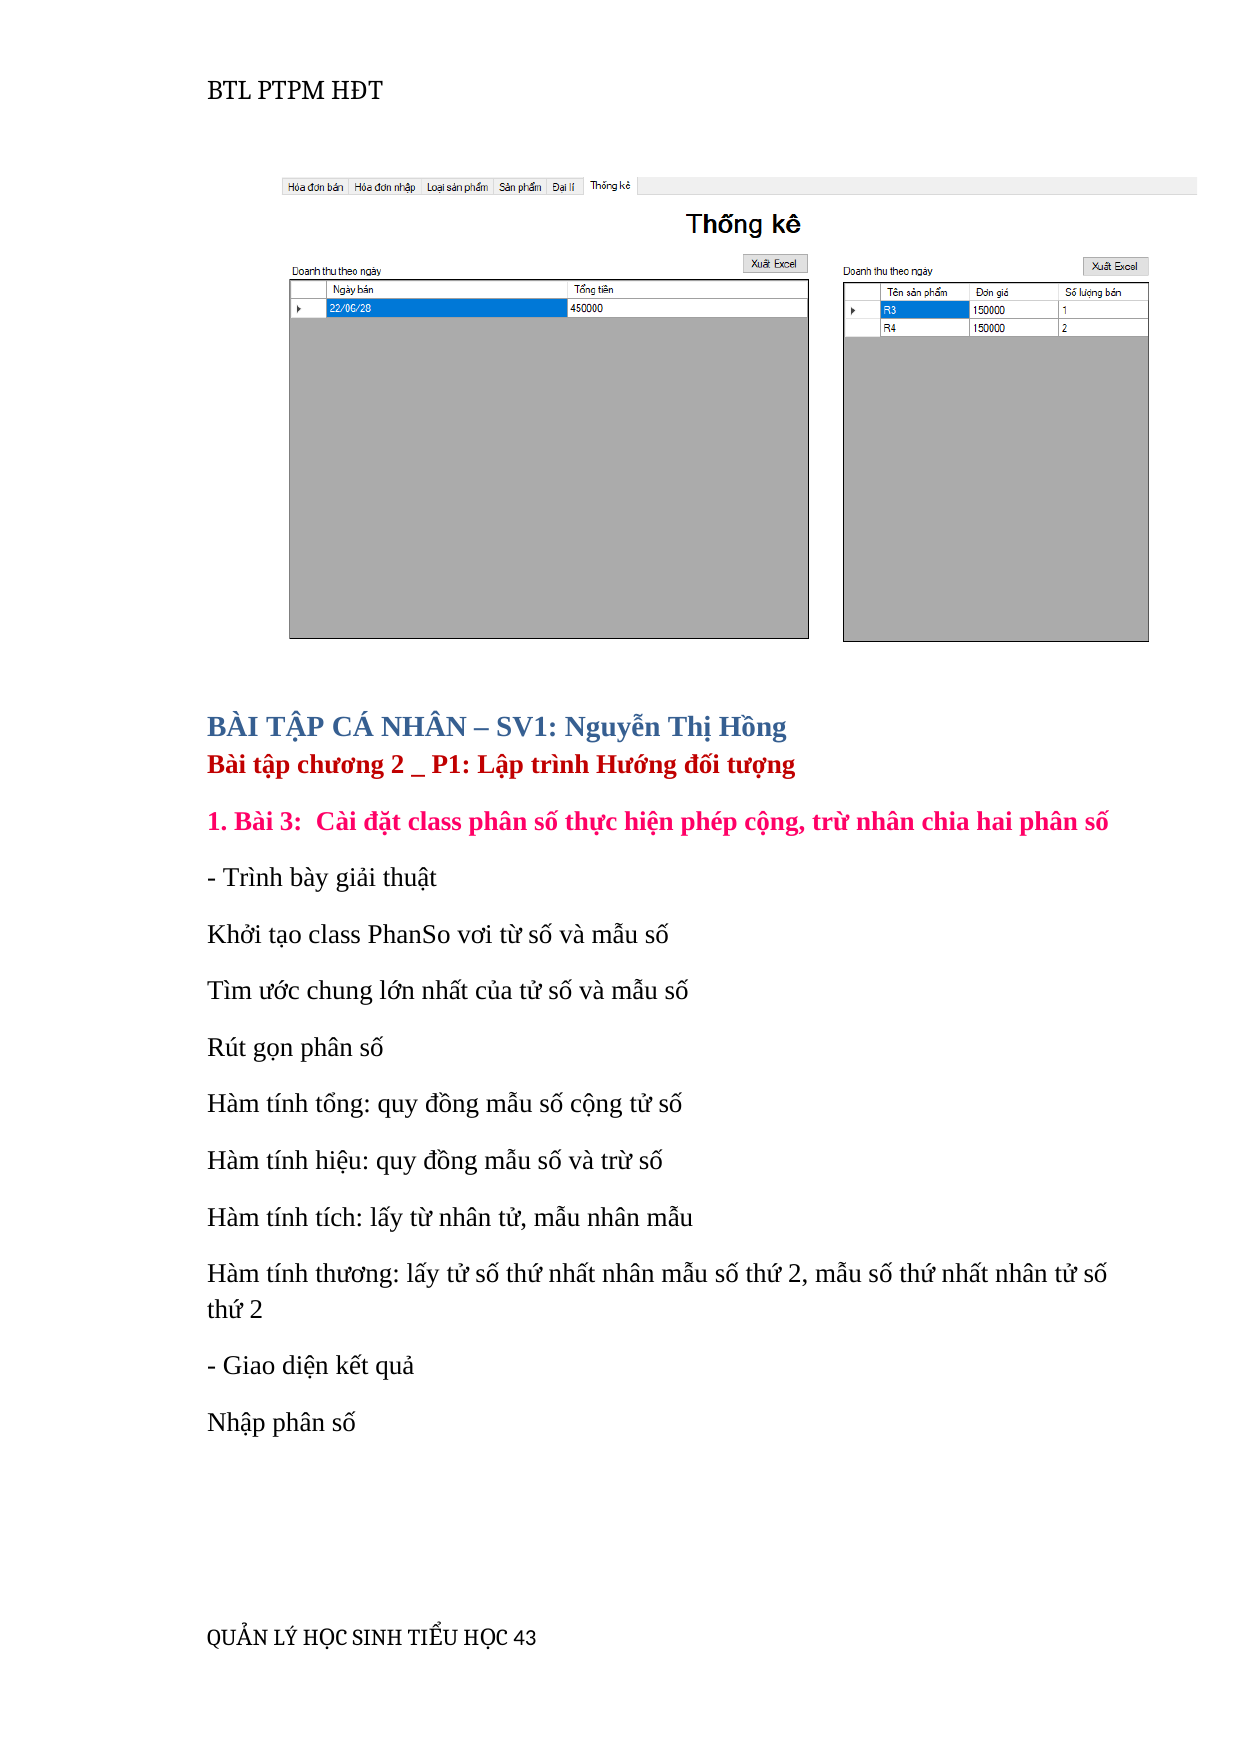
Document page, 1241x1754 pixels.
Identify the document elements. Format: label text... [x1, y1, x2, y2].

text Nhập phân số [207, 1406, 1122, 1437]
subtitle BÀI TẬP CÁ NHÂN – SV1: Nguyễn Thị Hồng [207, 709, 1122, 743]
text Rút gọn phân số [207, 1031, 1122, 1062]
text Tìm ước chung lớn nhất của tử số và mẫu số [207, 974, 1122, 1006]
text - Giao diện kết quả [207, 1349, 1122, 1381]
text 1. Bài 3: Cài đặt class phân số thực hiện phép cộng, trừ nhân chia hai phân số [207, 805, 1122, 836]
text Hàm tính thương: lấy tử số thứ nhất nhân mẫu số thứ 2, mẫu số thứ nhất nhân tử số thứ 2 [207, 1257, 1122, 1324]
text Hàm tính tích: lấy từ nhân tử, mẫu nhân mẫu [207, 1201, 1122, 1232]
picture [281, 177, 1198, 646]
text Hàm tính hiệu: quy đồng mẫu số và trừ số [207, 1144, 1122, 1175]
text Khởi tạo class PhanSo vơi từ số và mẫu số [207, 918, 1122, 949]
text - Trình bày giải thuật [207, 861, 1122, 892]
text Hàm tính tổng: quy đồng mẫu số cộng tử số [207, 1087, 1122, 1119]
text Bài tập chương 2 _ P1: Lập trình Hướng đối tượng [207, 748, 1122, 779]
